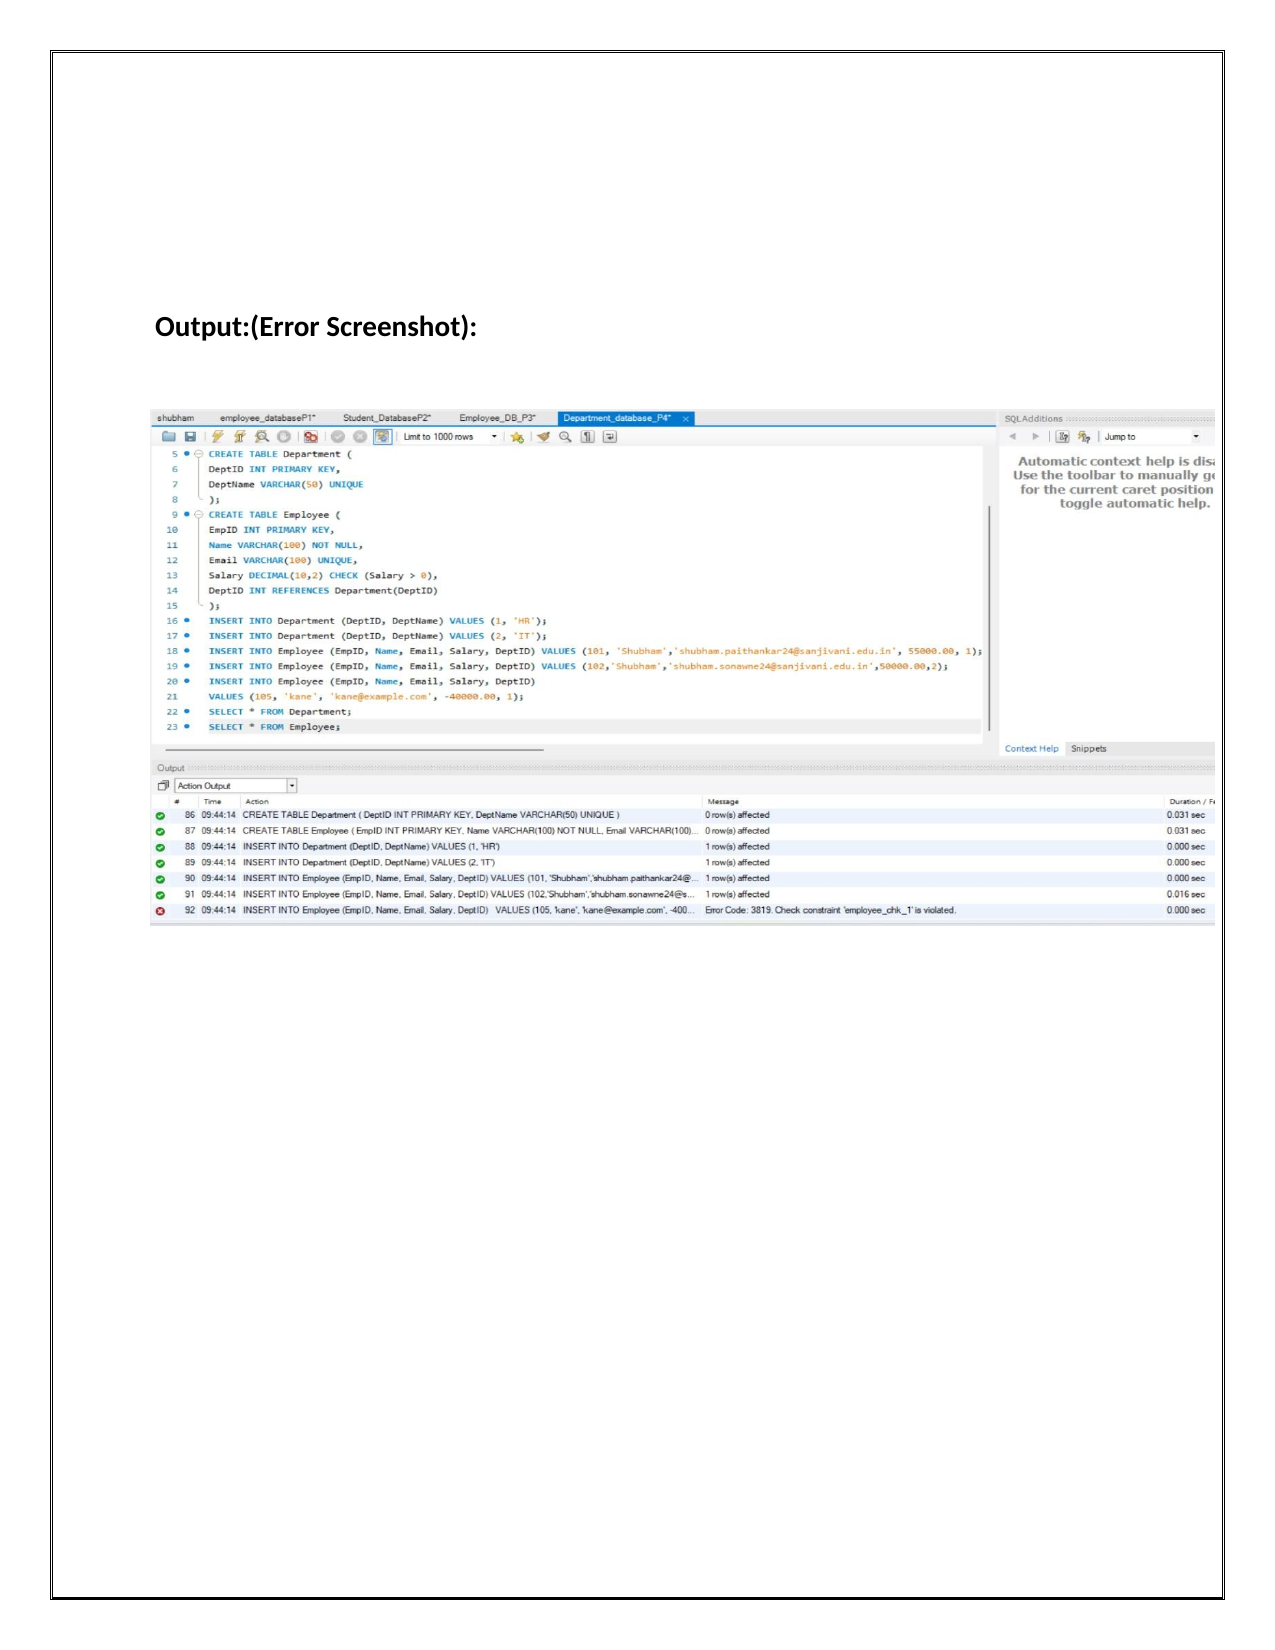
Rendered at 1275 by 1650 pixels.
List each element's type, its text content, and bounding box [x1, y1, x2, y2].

text Output:(Error Screenshot): [148, 308, 1226, 343]
picture [150, 409, 1215, 926]
